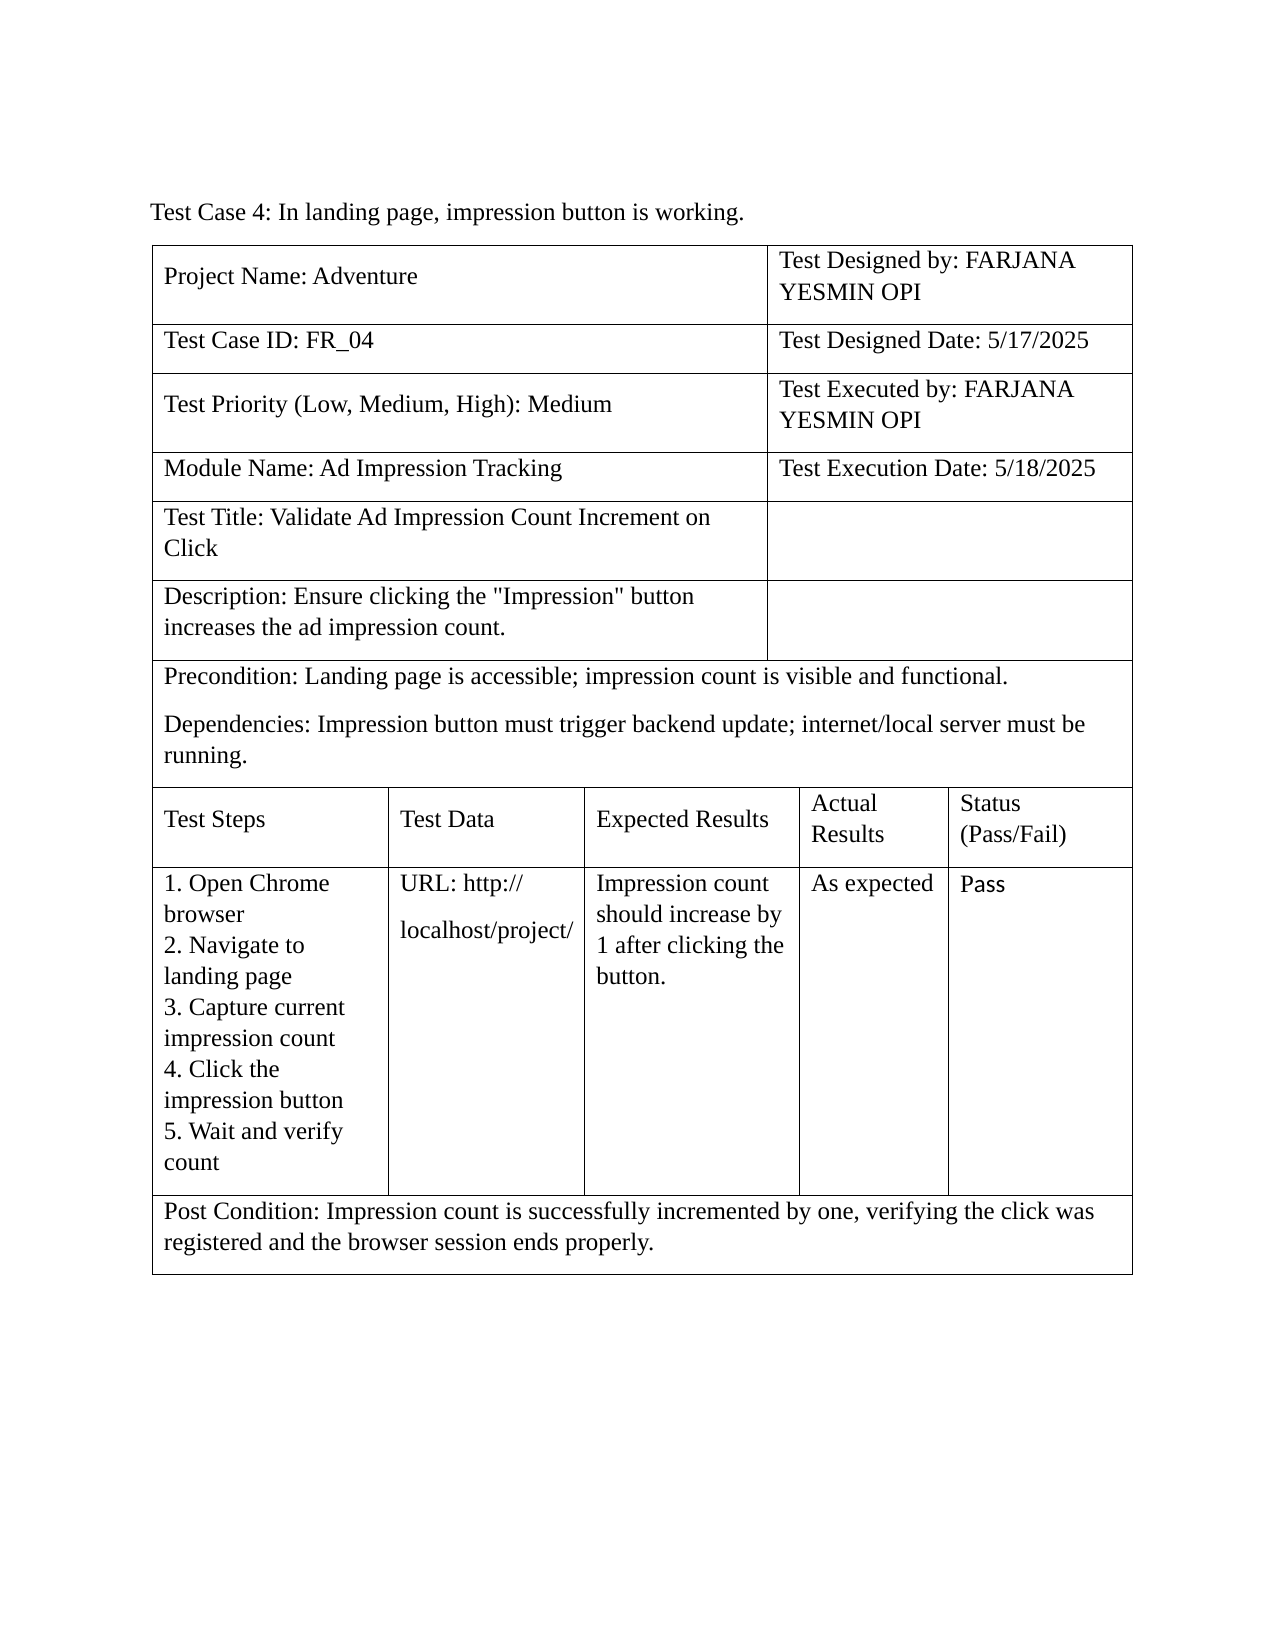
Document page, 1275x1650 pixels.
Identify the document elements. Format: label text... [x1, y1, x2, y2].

table_cell Post Condition: Impression count is successfully incremented by one, verifying the click was registered and the browser session ends properly. [153, 1196, 1132, 1274]
table_header Project Name: Adventure [153, 246, 767, 324]
table_cell Module Name: Ad Impression Tracking [153, 453, 767, 501]
table_cell Test Executed by: FARJANA YESMIN OPI [768, 374, 1132, 452]
table_cell Pass [949, 868, 1132, 1195]
table_cell [768, 502, 1132, 580]
table_cell Impression count should increase by 1 after clicking the button. [585, 868, 799, 1195]
table_cell 1. Open Chrome browser 2. Navigate to landing page 3. Capture current impression count 4. Click the impression button 5. Wait and verify count [153, 868, 388, 1195]
table_cell Precondition: Landing page is accessible; impression count is visible and functional. Dependencies: Impression button must trigger backend update; internet/local server must be running. [153, 661, 1132, 787]
table_cell Test Data [389, 788, 584, 867]
table_cell As expected [800, 868, 948, 1195]
table_cell [768, 581, 1132, 660]
table_cell Test Designed Date: 5/17/2025 [768, 325, 1132, 373]
table_cell Expected Results [585, 788, 799, 867]
table_header Test Designed by: FARJANA YESMIN OPI [768, 246, 1132, 324]
table_cell Test Title: Validate Ad Impression Count Increment on Click [153, 502, 767, 580]
table_cell Test Steps [153, 788, 388, 867]
table_cell Test Priority (Low, Medium, High): Medium [153, 374, 767, 452]
table_cell Description: Ensure clicking the "Impression" button increases the ad impression count. [153, 581, 767, 660]
table_cell Test Execution Date: 5/18/2025 [768, 453, 1132, 501]
table_cell Actual Results [800, 788, 948, 867]
table_cell Status (Pass/Fail) [949, 788, 1132, 867]
text Test Case 4: In landing page, impression button is working. [150, 197, 1125, 226]
table_cell Test Case ID: FR_04 [153, 325, 767, 373]
table_cell URL: http:// localhost/project/ [389, 868, 584, 1195]
